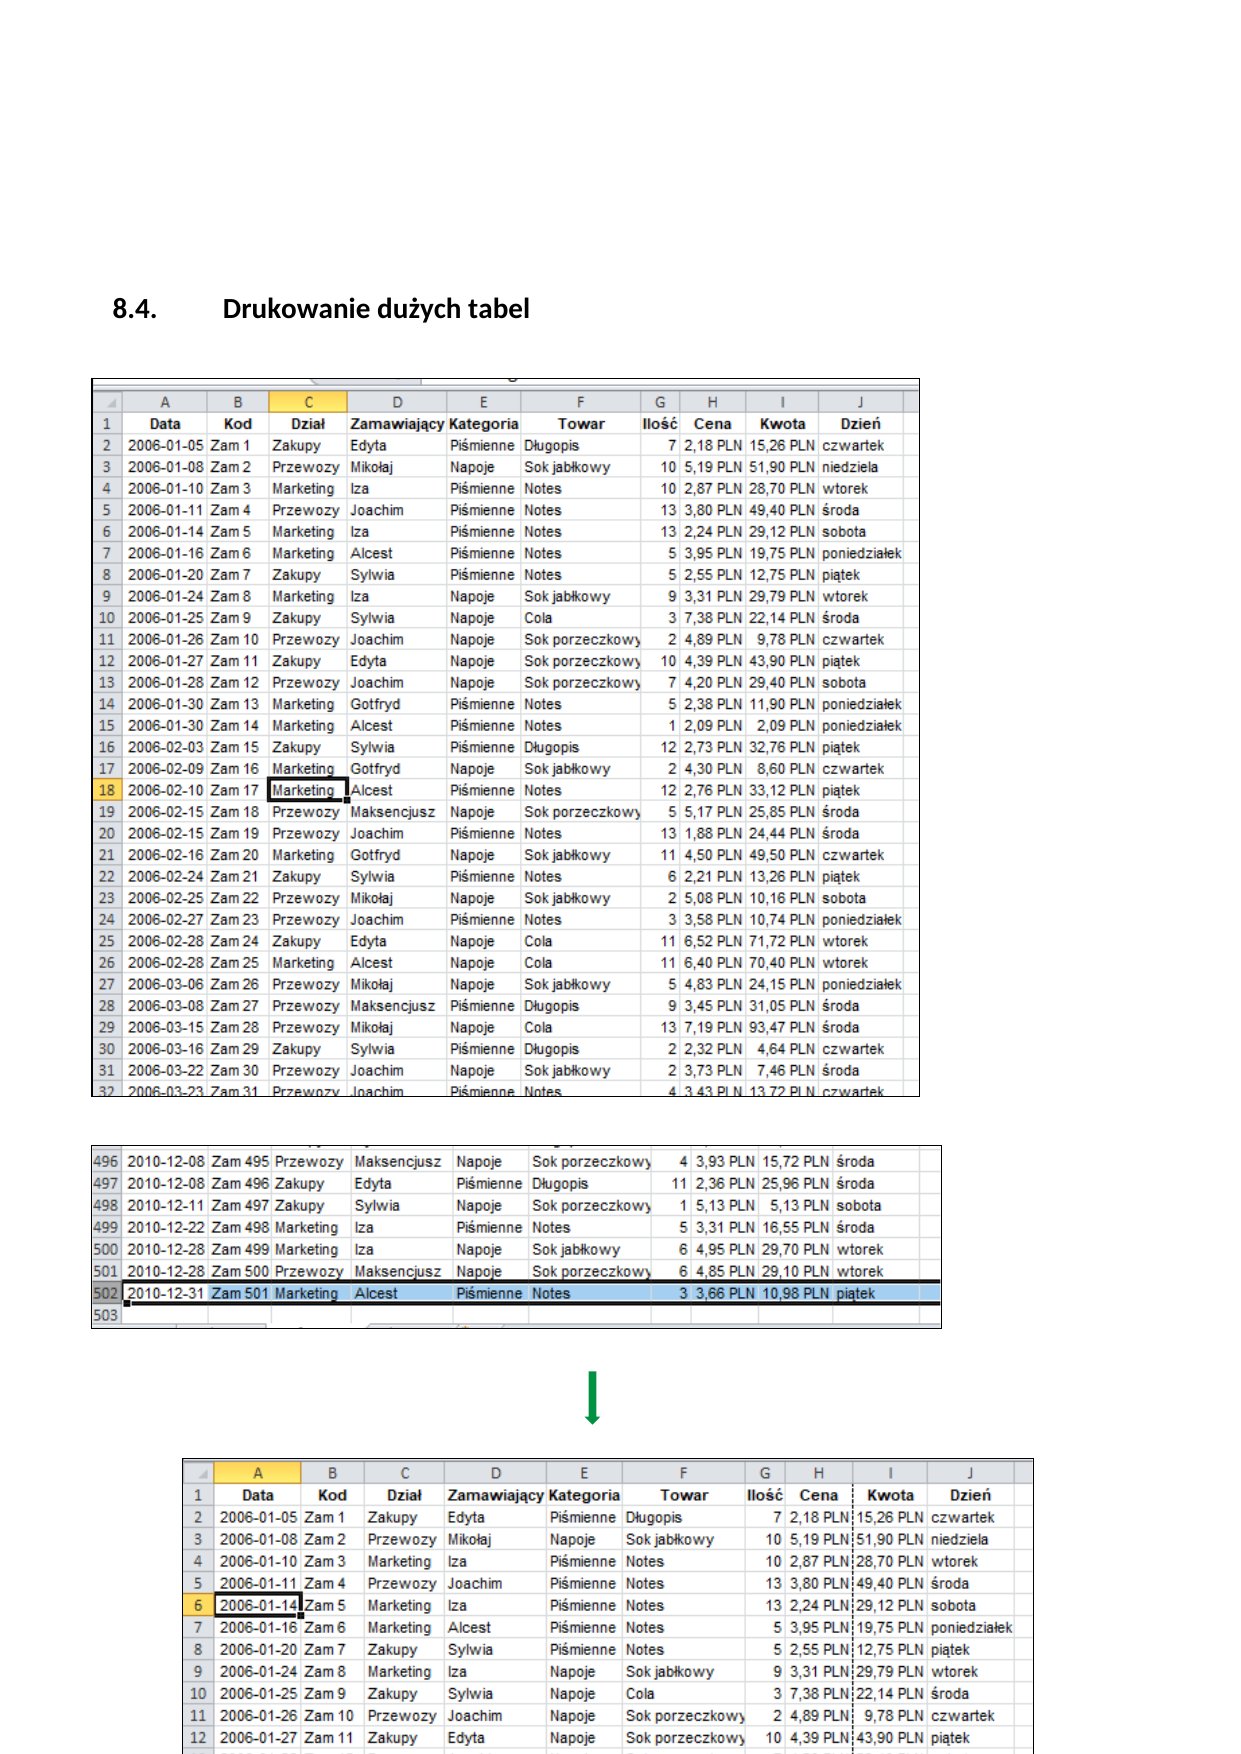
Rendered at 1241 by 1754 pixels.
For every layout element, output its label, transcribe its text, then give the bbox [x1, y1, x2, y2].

picture [183, 1459, 1033, 1754]
subtitle Drukowanie dużych tabel [112, 290, 1165, 326]
picture [92, 1146, 941, 1328]
picture [93, 379, 919, 1096]
